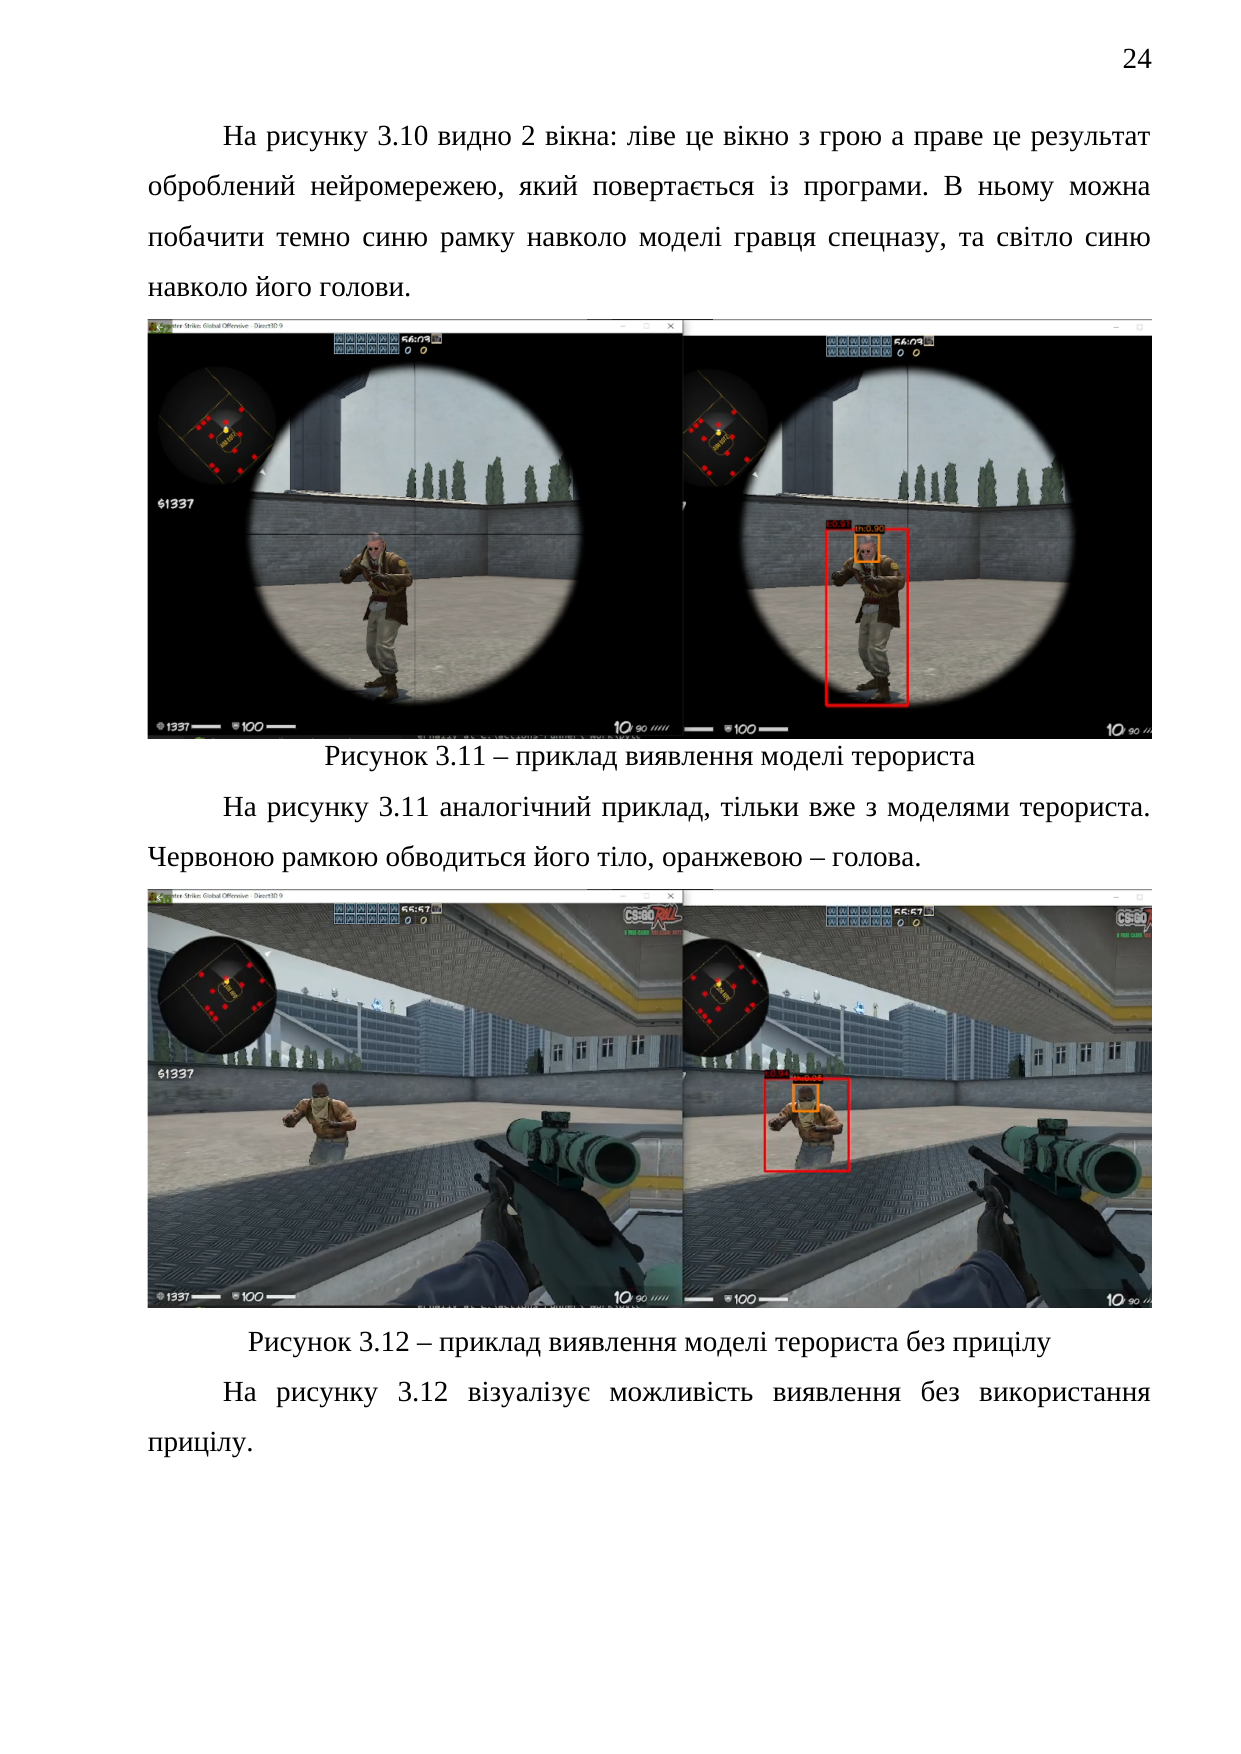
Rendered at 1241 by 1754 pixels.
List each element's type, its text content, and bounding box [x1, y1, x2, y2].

text На рисунку 3.11 аналогічний приклад, тільки вже з моделями терориста. Червоною рамкою обводиться його тіло, оранжевою – голова. [148, 789, 1152, 872]
text Рисунок 3.11 – приклад виявлення моделі терориста [148, 739, 1152, 772]
picture [147, 889, 1152, 1308]
picture [147, 319, 1152, 739]
text На рисунку 3.12 візуалізує можливість виявлення без використання прицілу. [148, 1374, 1152, 1458]
text Рисунок 3.12 – приклад виявлення моделі терориста без прицілу [148, 1324, 1152, 1357]
text На рисунку 3.10 видно 2 вікна: ліве це вікно з грою а праве це результат оброблений нейромережею, який повертається із програми. В ньому можна побачити темно синю рамку навколо моделі гравця спецназу, та світло синю навколо його голови. [148, 118, 1152, 303]
